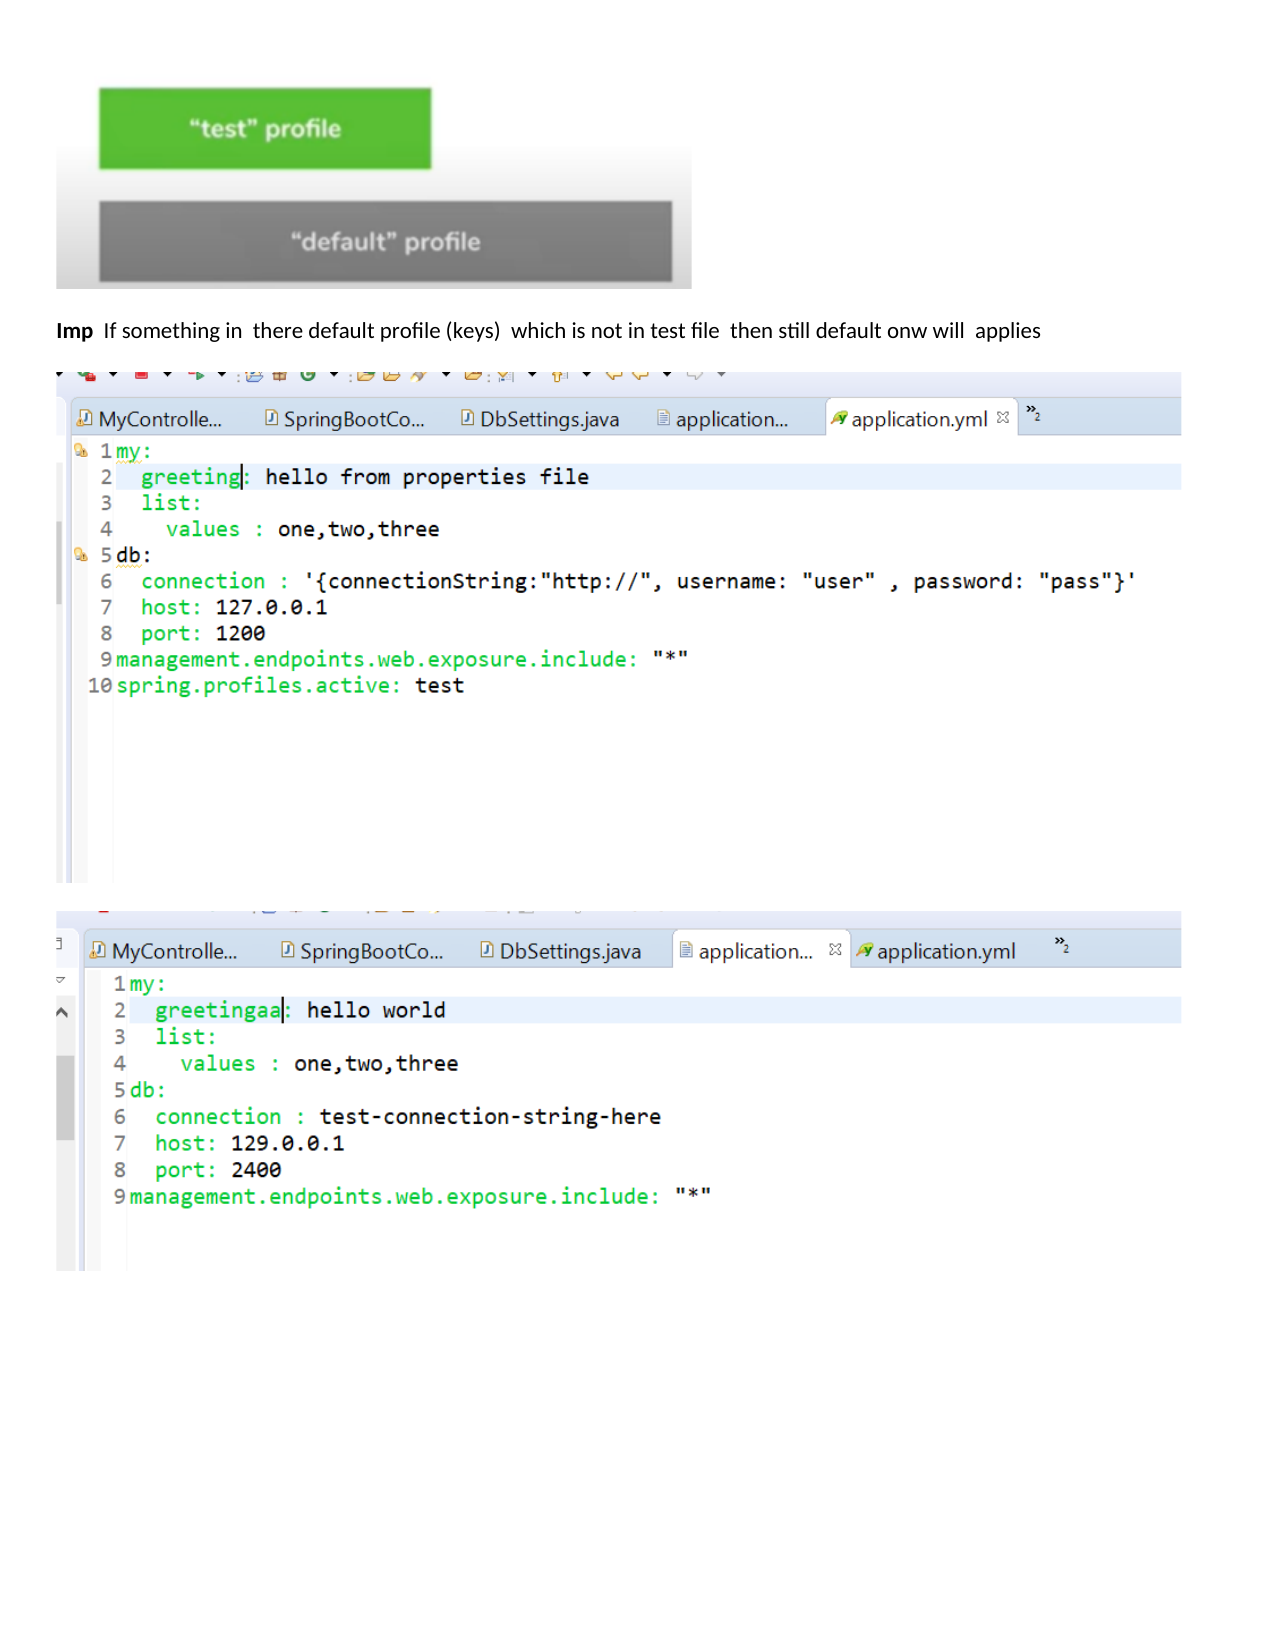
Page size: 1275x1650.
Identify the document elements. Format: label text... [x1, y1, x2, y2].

text Imp If something in there default profile (keys) which is not in test file then still default onw will applies [56, 317, 1209, 344]
picture [56, 911, 1182, 1271]
picture [56, 372, 1182, 883]
picture [56, 56, 692, 289]
